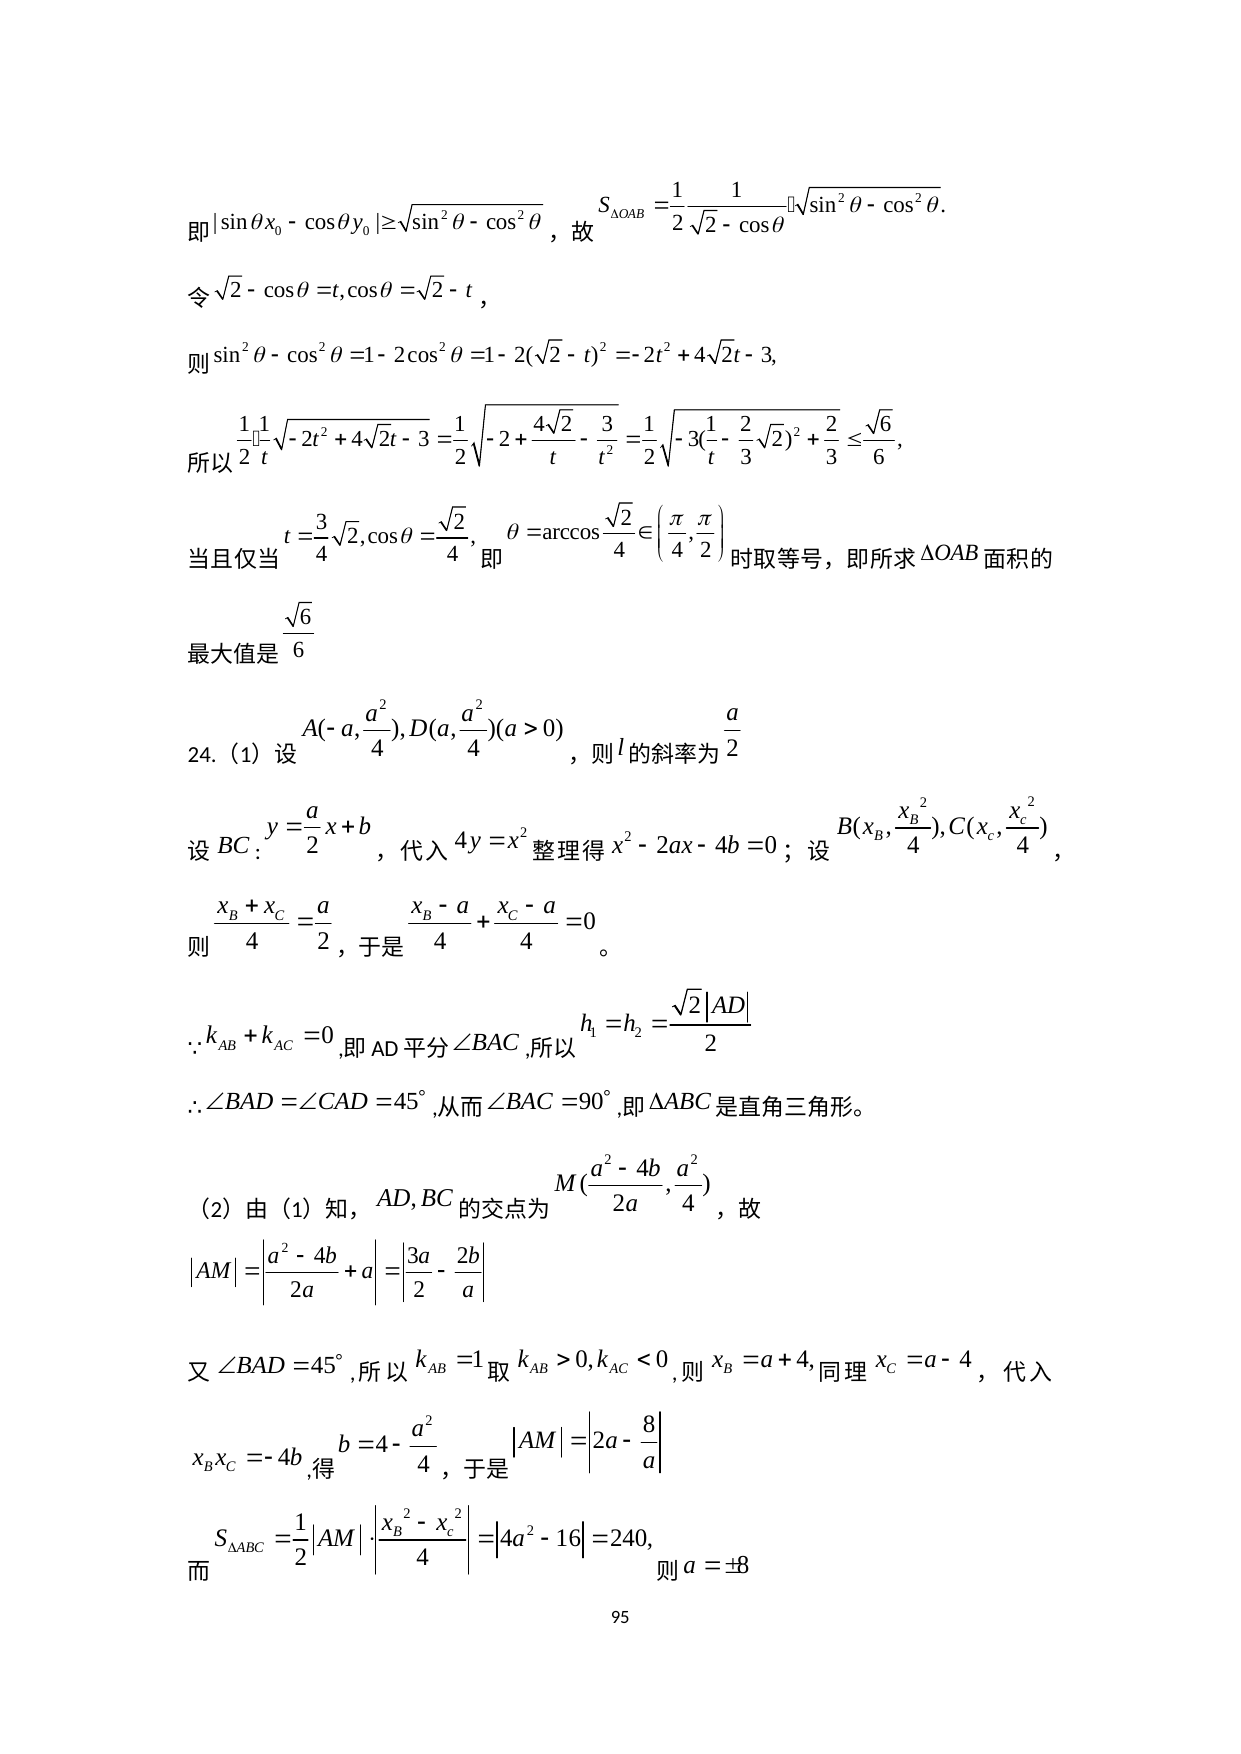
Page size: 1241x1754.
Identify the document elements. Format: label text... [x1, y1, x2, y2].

text 当且仅当即时取等号，即所求面积的最大值是 [187, 487, 1053, 682]
text 即，故 [187, 162, 1053, 259]
text 所以 [187, 389, 1053, 487]
text 令， [187, 259, 1053, 324]
text 则 [187, 324, 1053, 389]
text 24.（1）设，则的斜率为 [187, 682, 1053, 779]
text （2）由（1）知，的交点为，故 [187, 1137, 1053, 1234]
text 而则 [187, 1494, 1053, 1592]
text ∴,从而,即是直角三角形。 [187, 1072, 1053, 1137]
text ∵,即AD平分,所以 [187, 974, 1053, 1072]
text 又,所以取,则同理，代入,得，于是 [187, 1332, 1053, 1494]
text 设:，代入整理得；设，则，于是。 [187, 779, 1053, 974]
